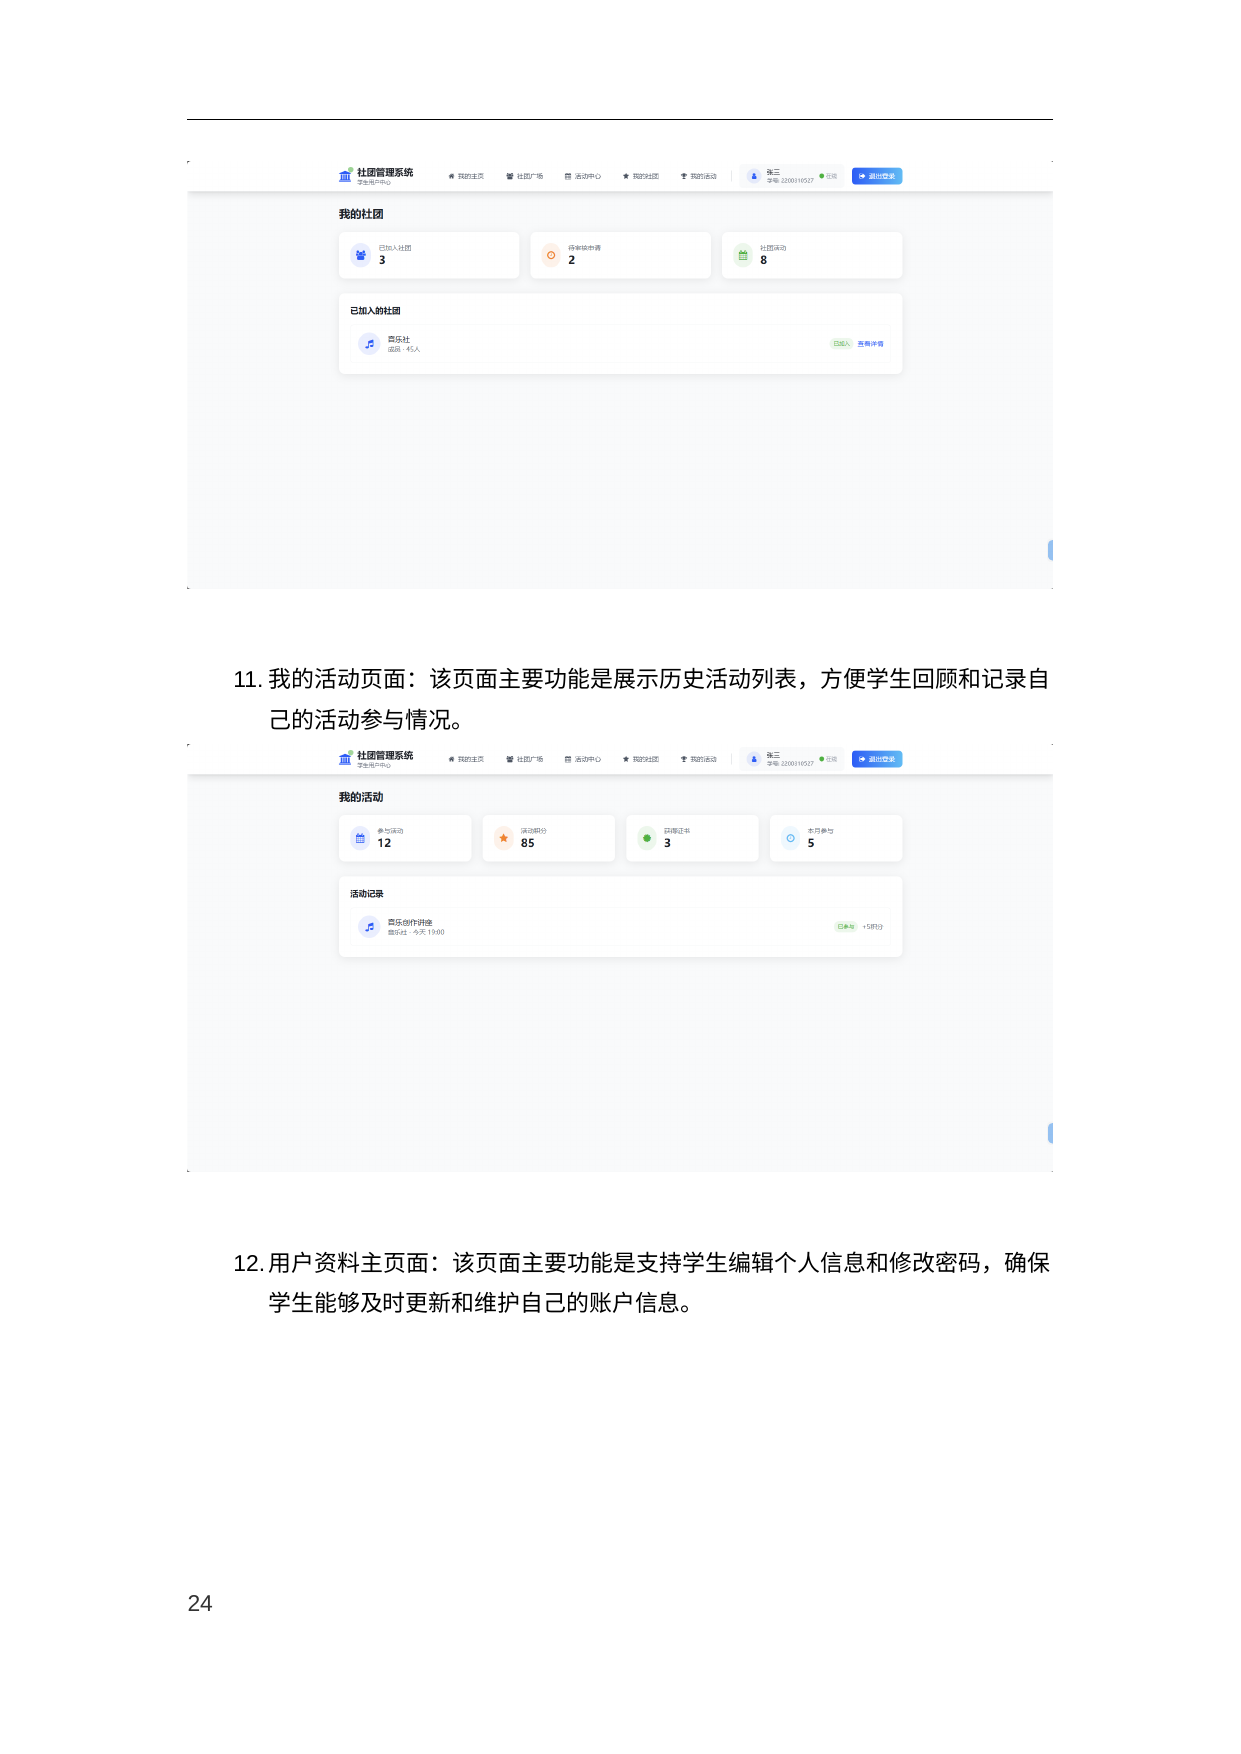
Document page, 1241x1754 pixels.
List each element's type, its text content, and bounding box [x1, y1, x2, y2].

picture [187, 161, 1053, 589]
picture [187, 744, 1053, 1172]
list 用户资料主页面：该页面主要功能是支持学生编辑个人信息和修改密码，确保学生能够及时更新和维护自己的账户信息。 [233, 1241, 1053, 1321]
list 我的活动页面：该页面主要功能是展示历史活动列表，方便学生回顾和记录自己的活动参与情况。 [233, 658, 1053, 738]
